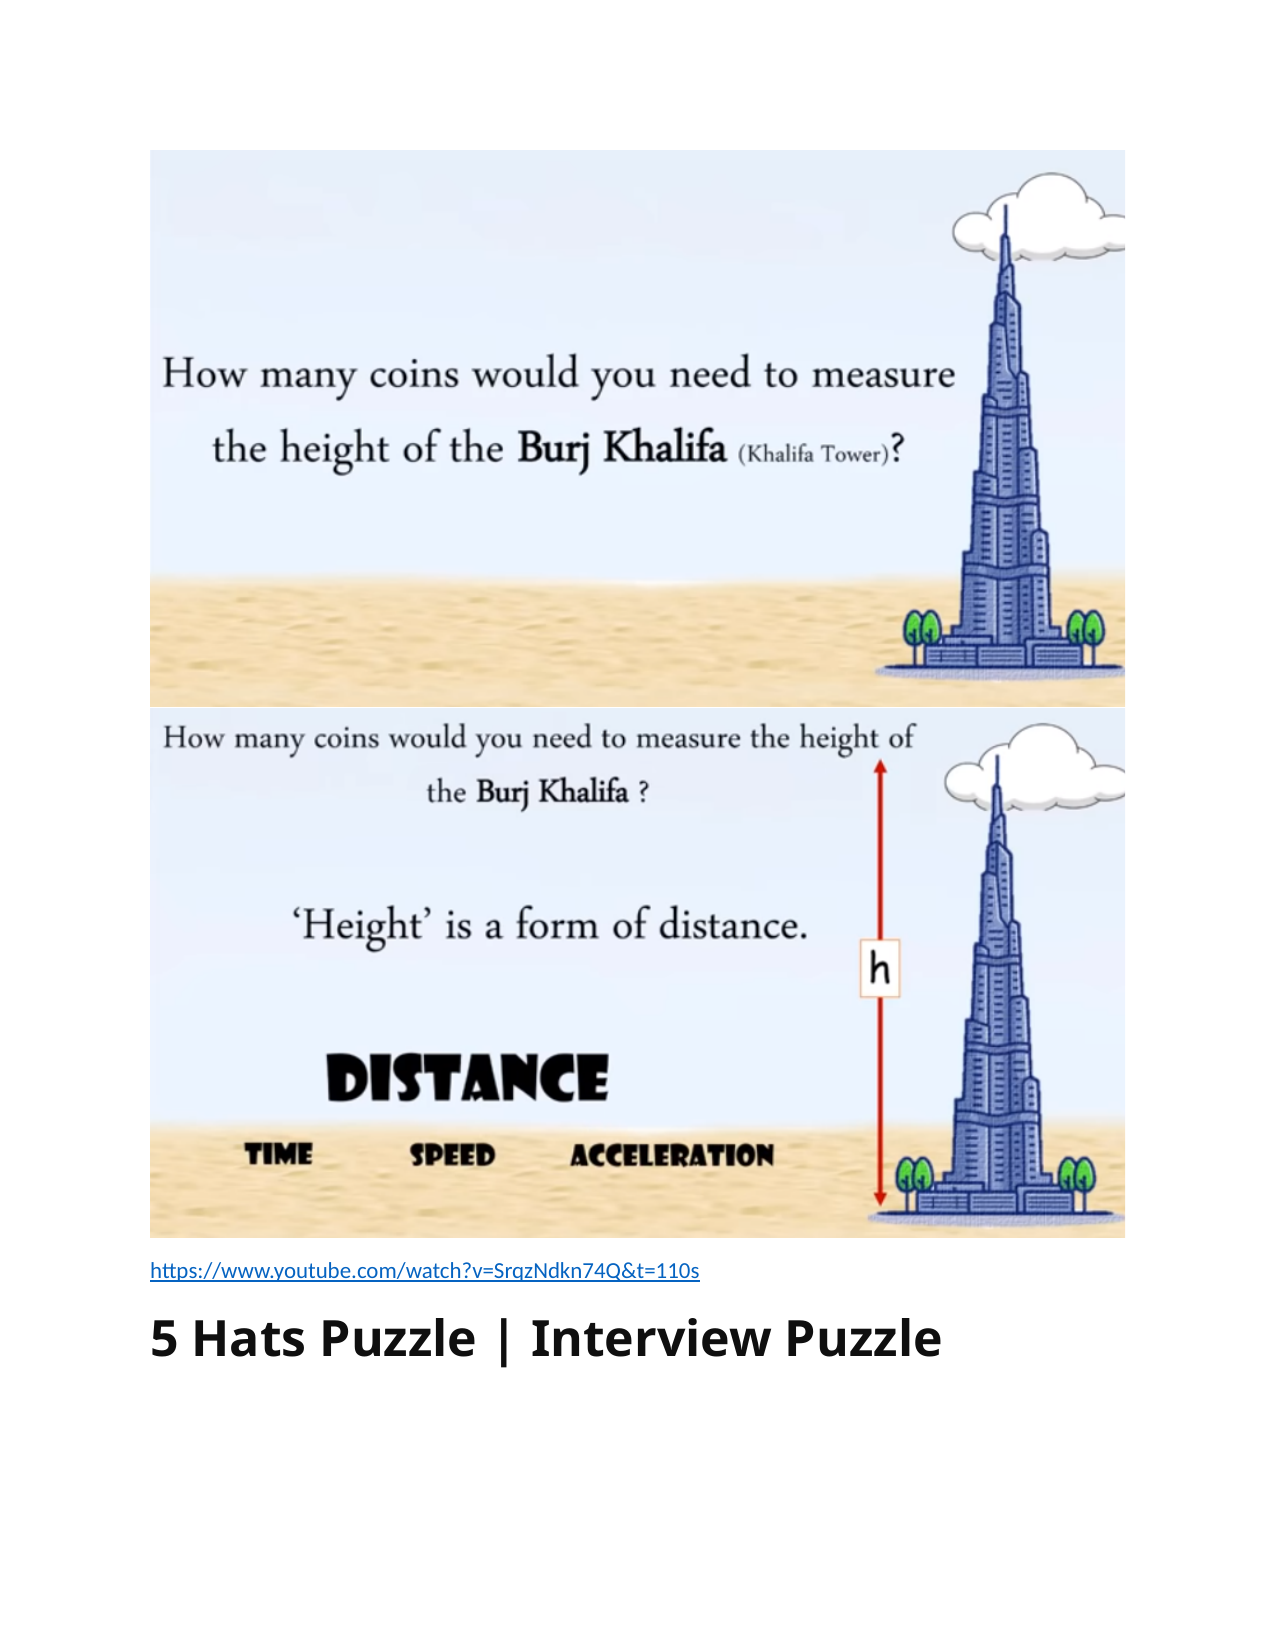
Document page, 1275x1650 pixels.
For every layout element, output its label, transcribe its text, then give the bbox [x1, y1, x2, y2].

picture [150, 150, 1125, 707]
text https://www.youtube.com/watch?v=SrqzNdkn74Q&t=110s [150, 1256, 1125, 1284]
subtitle 5 Hats Puzzle | Interview Puzzle [150, 1303, 1125, 1371]
picture [150, 708, 1125, 1238]
